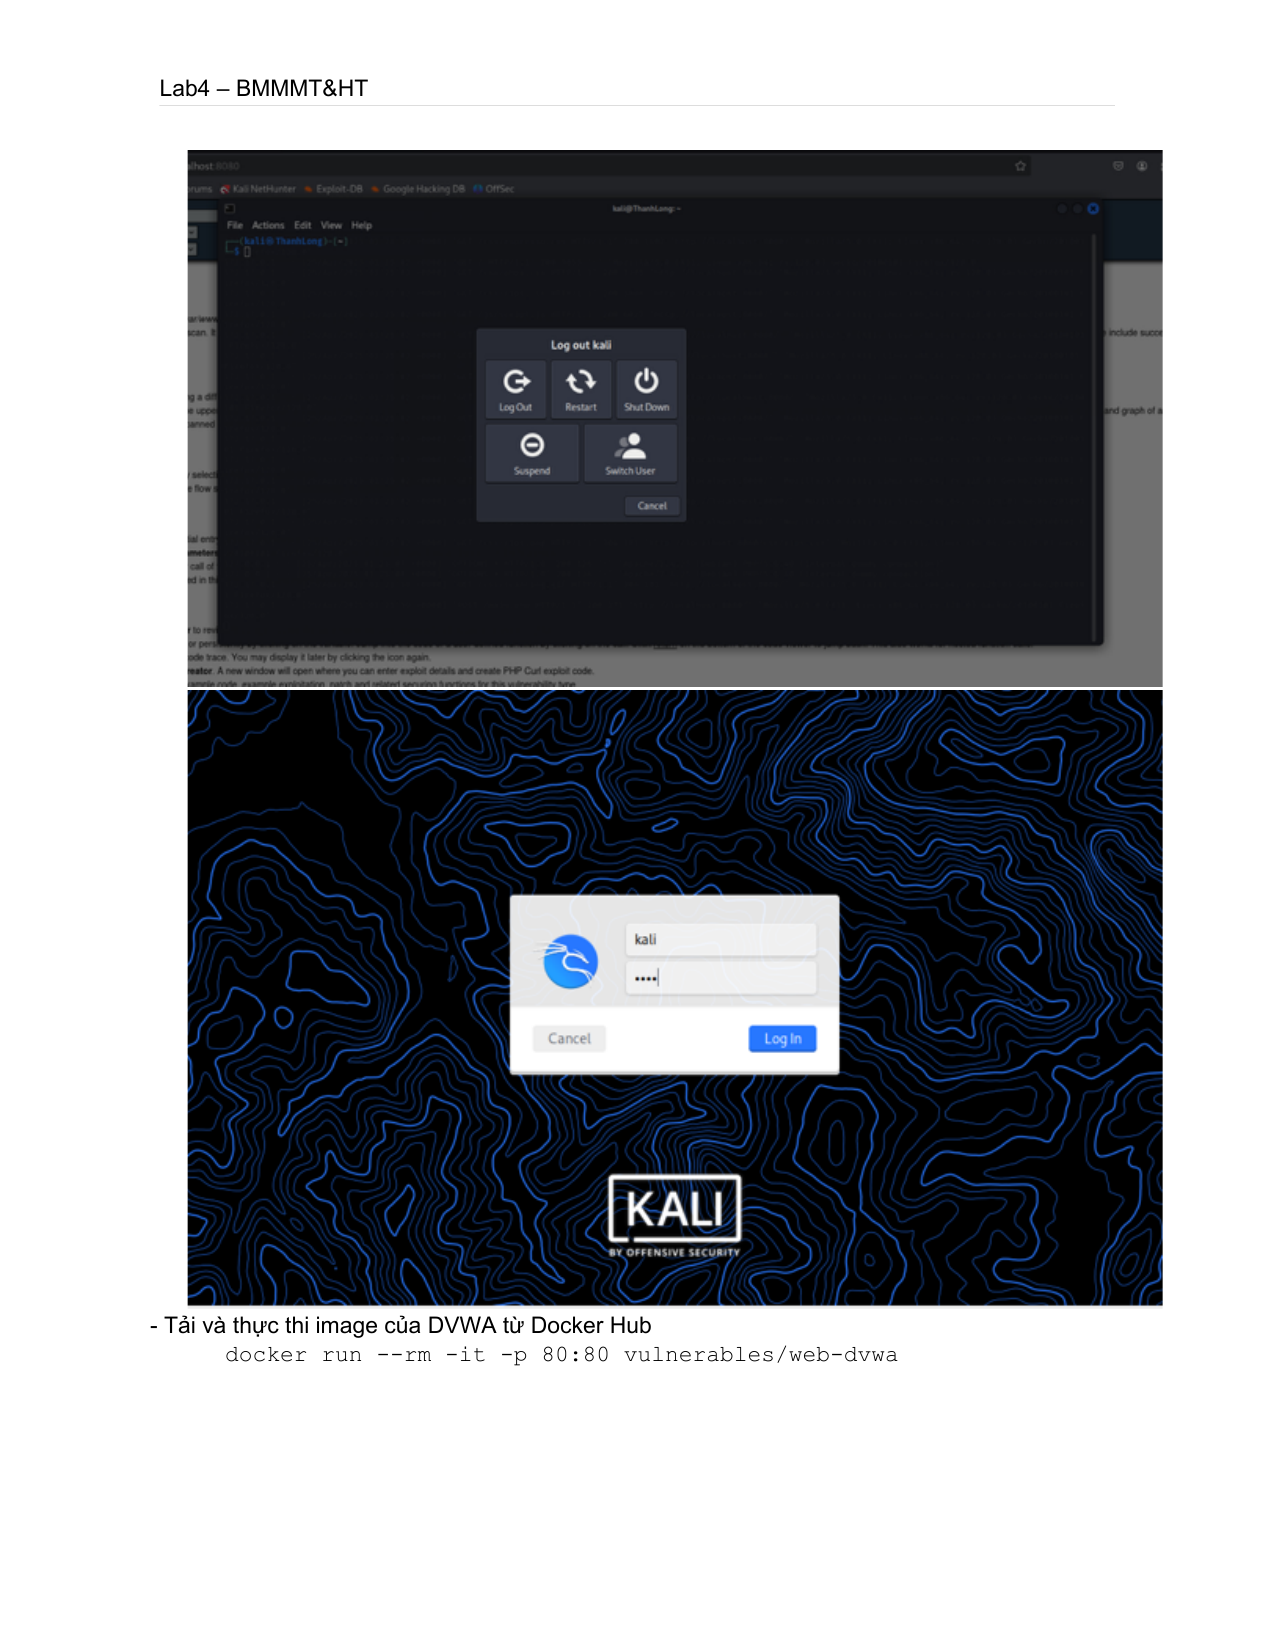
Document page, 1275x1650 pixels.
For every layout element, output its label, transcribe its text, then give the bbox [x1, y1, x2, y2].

picture [187, 150, 1163, 687]
picture [187, 690, 1163, 1309]
text - Tải và thực thi image của DVWA từ Docker Hub [150, 1312, 1125, 1338]
text docker run --rm -it -p 80:80 vulnerables/web-dvwa [150, 1342, 1125, 1368]
